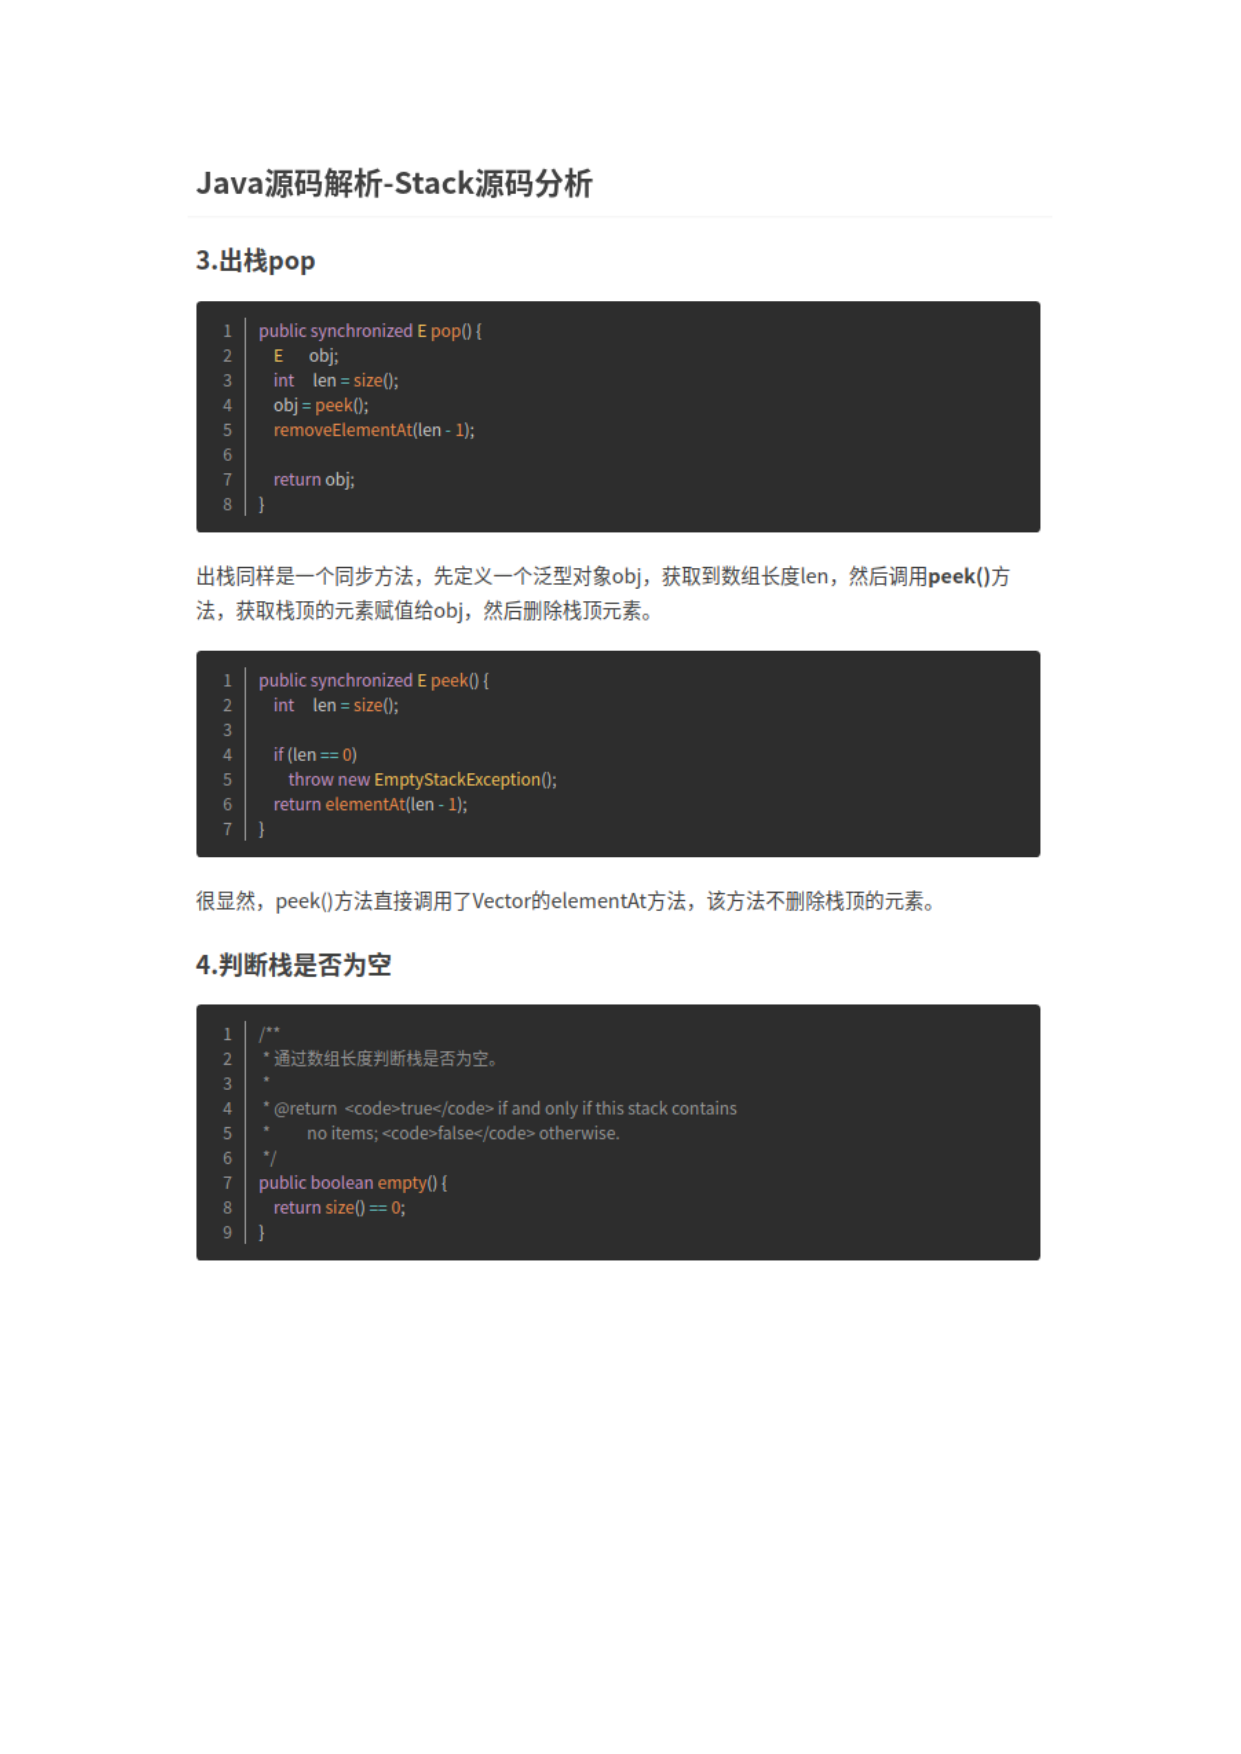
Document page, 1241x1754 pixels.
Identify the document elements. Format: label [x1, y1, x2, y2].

picture [187, 162, 1053, 1262]
